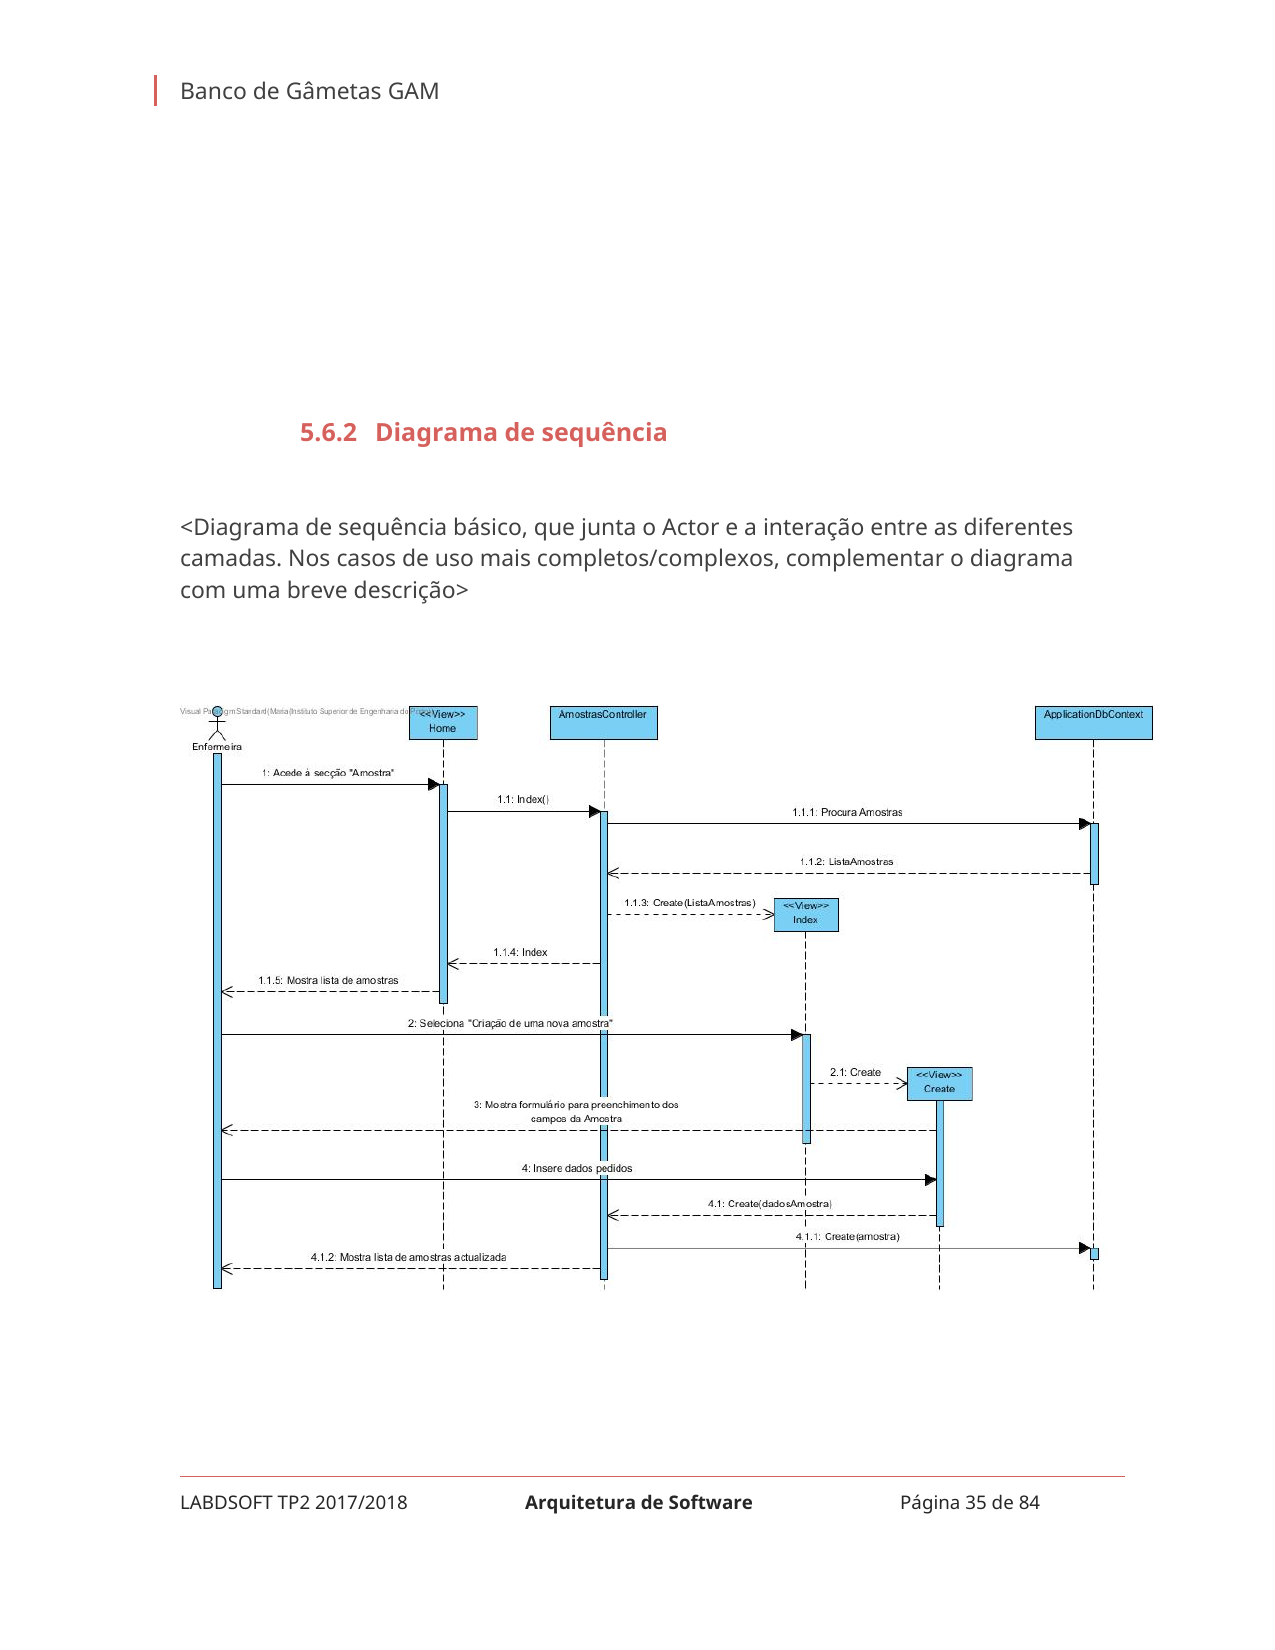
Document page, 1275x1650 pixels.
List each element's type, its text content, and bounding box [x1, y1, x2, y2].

subtitle Diagrama de sequência [300, 414, 1125, 449]
text <Diagrama de sequência básico, que junta o Actor e a interação entre as diferentes camadas. Nos casos de uso mais completos/complexos, complementar o diagrama com uma breve descrição> [180, 511, 1125, 605]
picture [180, 705, 1155, 1292]
